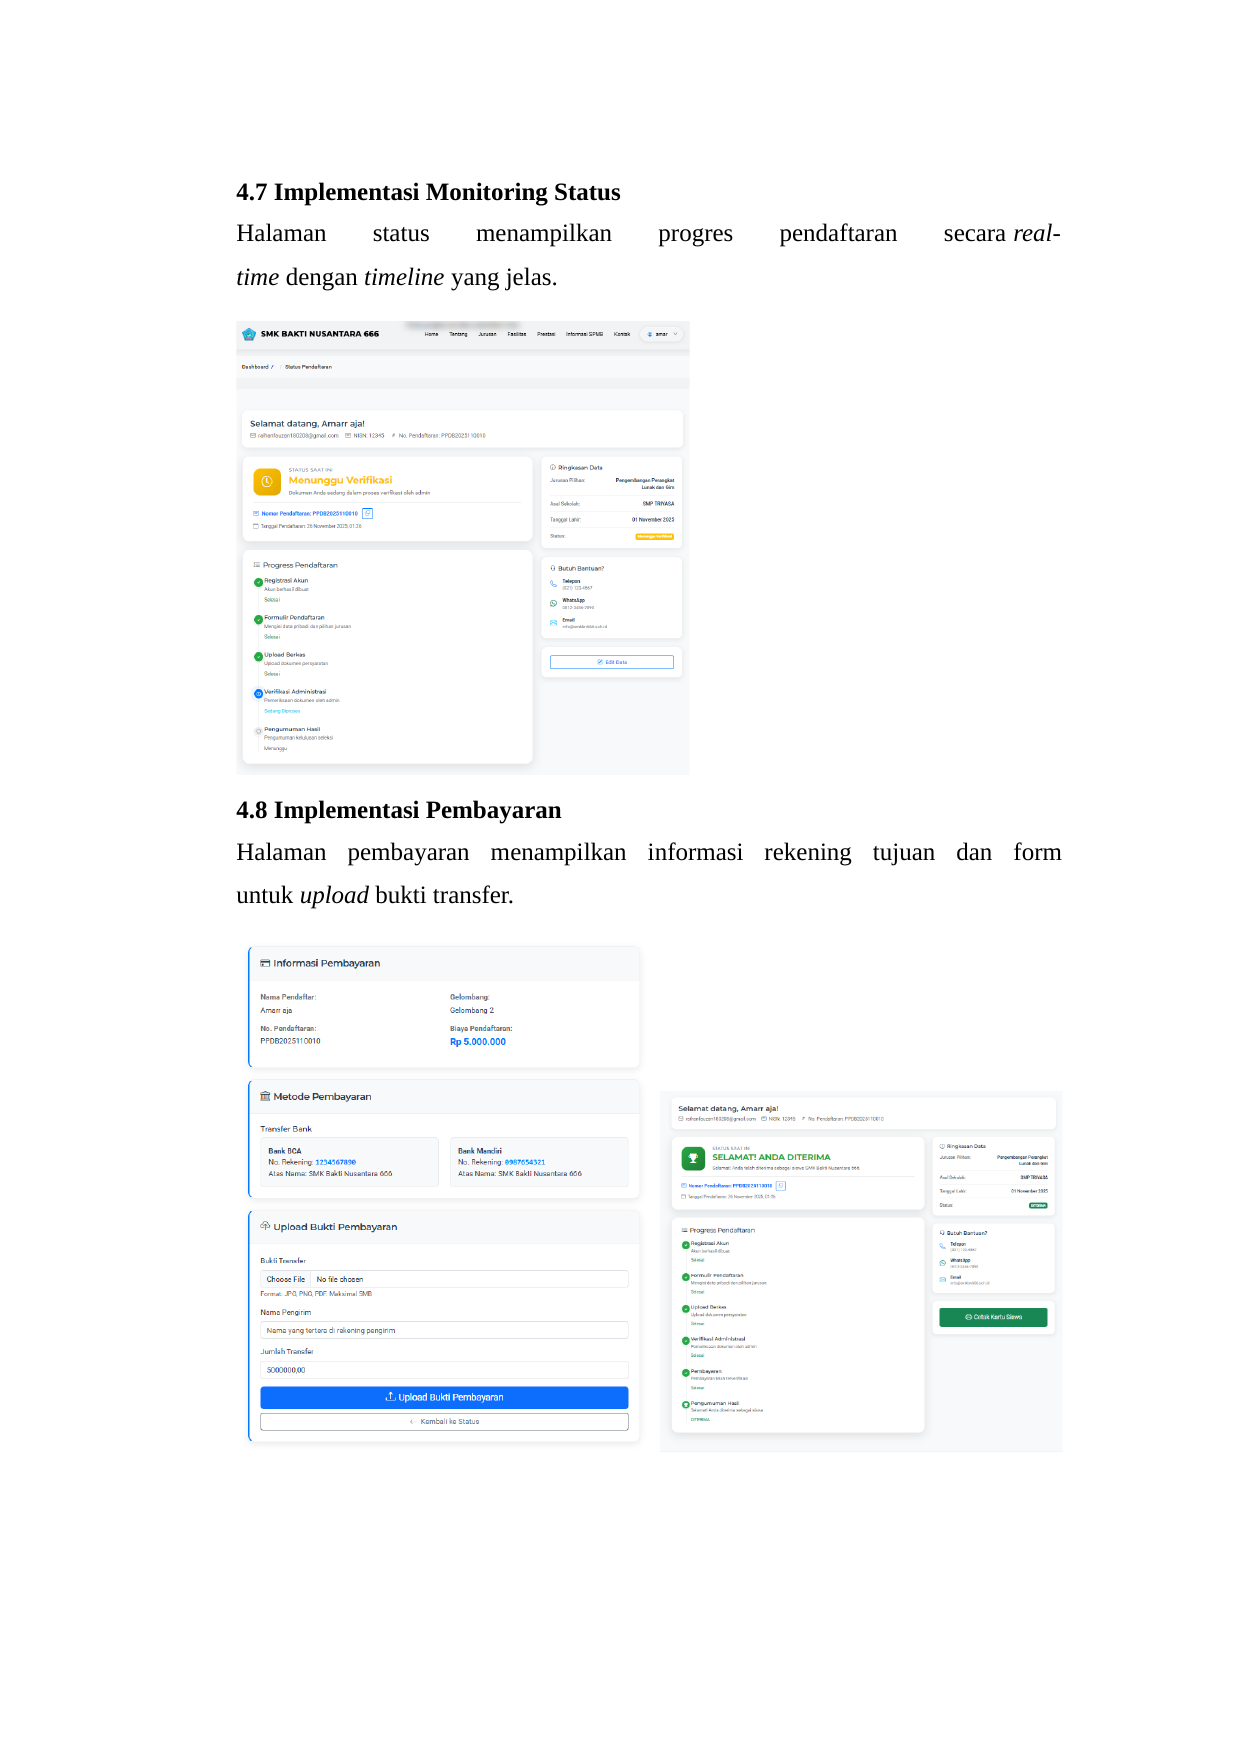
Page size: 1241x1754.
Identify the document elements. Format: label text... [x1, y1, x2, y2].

picture [236, 321, 690, 775]
subtitle 4.7 Implementasi Monitoring Status [236, 177, 1063, 206]
text Halaman pembayaran menampilkan informasi rekening tujuan dan form untuk upload bukti transfer. [236, 837, 1063, 908]
picture [236, 939, 648, 1455]
subtitle 4.8 Implementasi Pembayaran [236, 795, 1063, 824]
text Halaman status menampilkan progres pendaftaran secara real-time dengan timeline yang jelas. [236, 218, 1063, 290]
picture [659, 1091, 1063, 1455]
